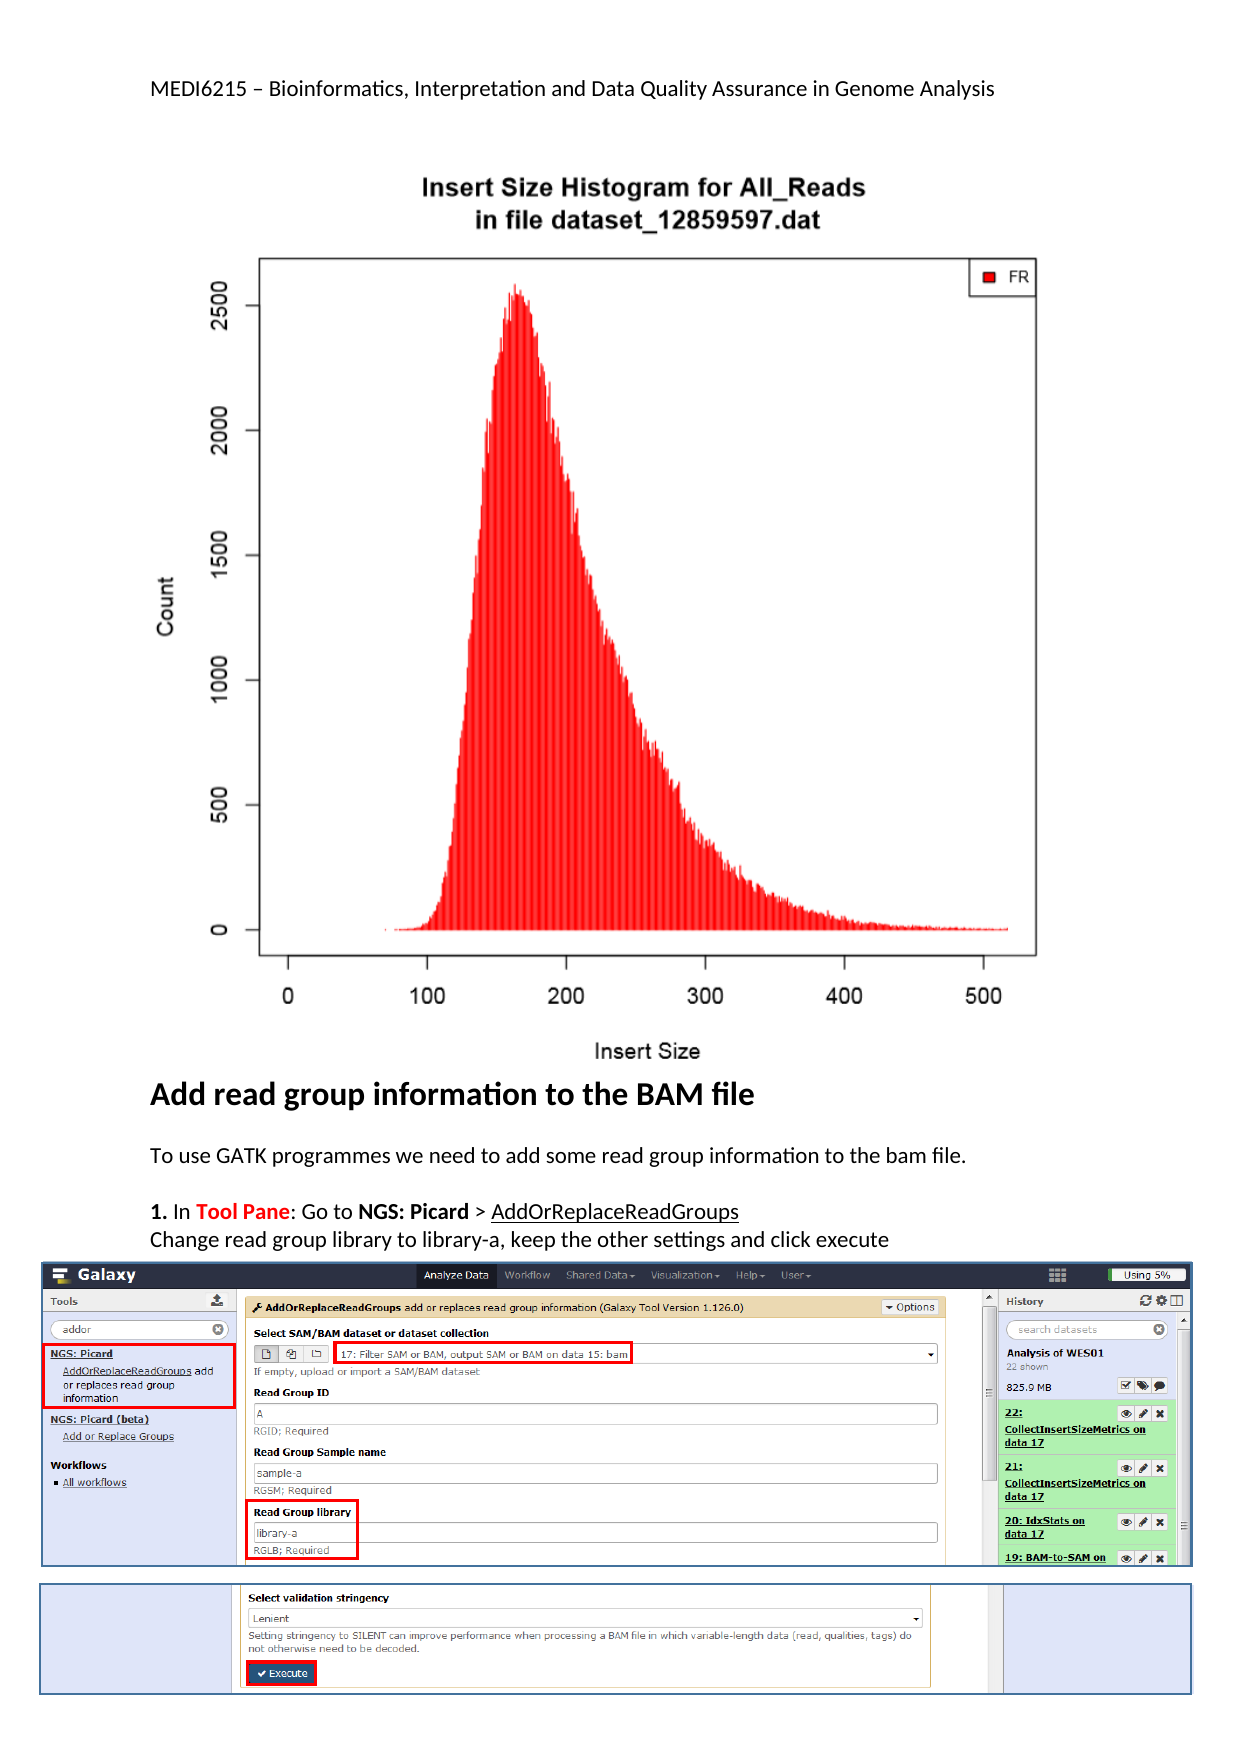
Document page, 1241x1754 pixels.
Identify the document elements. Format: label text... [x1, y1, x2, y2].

text To use GATK programmes we need to add some read group information to the bam file. [150, 1141, 1090, 1169]
text Add read group information to the BAM file [150, 1073, 1090, 1113]
picture [150, 150, 1091, 1073]
text 1. In Tool Pane: Go to NGS: Picard > AddOrReplaceReadGroups [150, 1197, 1090, 1226]
picture [45, 1346, 233, 1406]
picture [43, 1264, 1190, 1565]
picture [41, 1585, 1190, 1693]
text Change read group library to library-a, keep the other settings and click execute [150, 1226, 1090, 1253]
